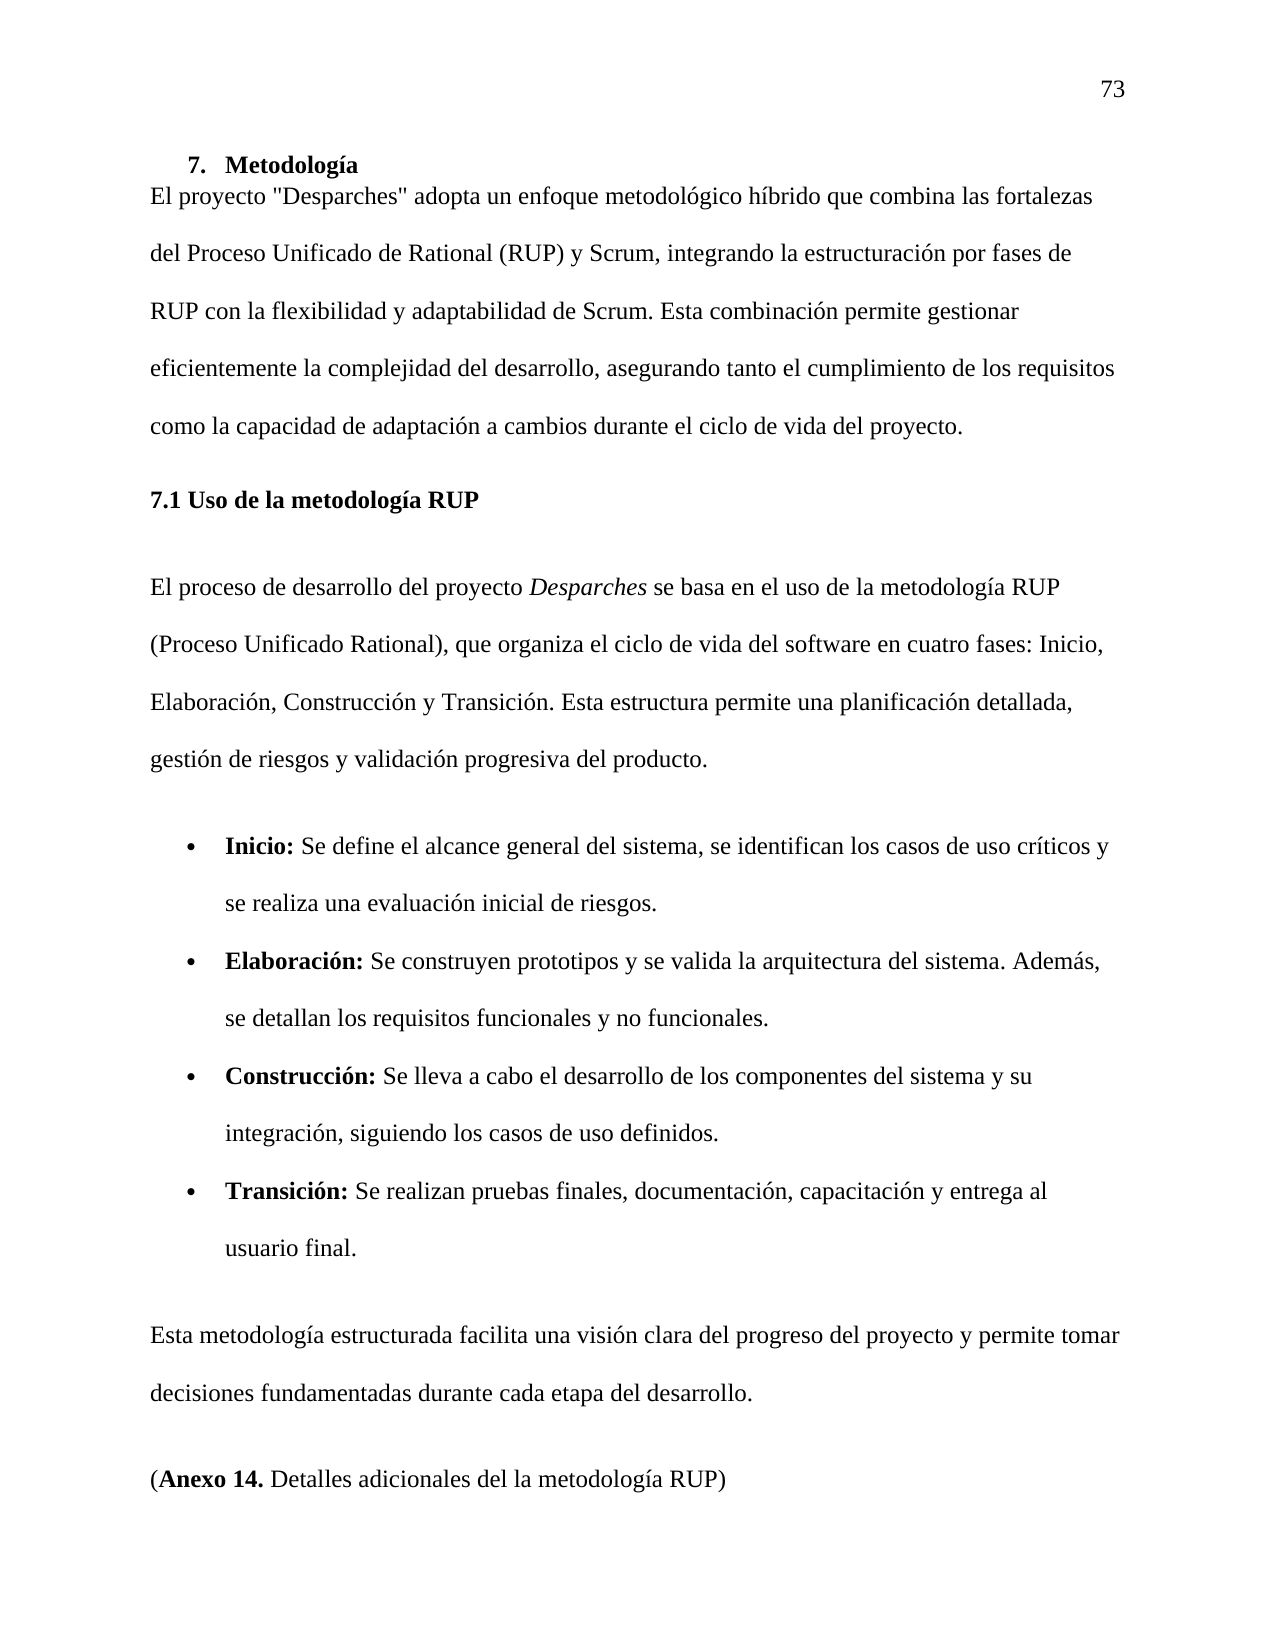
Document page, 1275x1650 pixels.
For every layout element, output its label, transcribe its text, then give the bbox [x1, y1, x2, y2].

list Transición: Se realizan pruebas finales, documentación, capacitación y entrega al usuario final. [187, 1176, 1125, 1262]
list Inicio: Se define el alcance general del sistema, se identifican los casos de uso críticos y se realiza una evaluación inicial de riesgos. [187, 831, 1125, 917]
text El proyecto "Desparches" adopta un enfoque metodológico híbrido que combina las fortalezas del Proceso Unificado de Rational (RUP) y Scrum, integrando la estructuración por fases de RUP con la flexibilidad y adaptabilidad de Scrum. Esta combinación permite gestionar eficientemente la complejidad del desarrollo, asegurando tanto el cumplimiento de los requisitos como la capacidad de adaptación a cambios durante el ciclo de vida del proyecto. [150, 181, 1125, 440]
text Esta metodología estructurada facilita una visión clara del progreso del proyecto y permite tomar decisiones fundamentadas durante cada etapa del desarrollo. [150, 1320, 1125, 1406]
text El proceso de desarrollo del proyecto Desparches se basa en el uso de la metodología RUP (Proceso Unificado Rational), que organiza el ciclo de vida del software en cuatro fases: Inicio, Elaboración, Construcción y Transición. Esta estructura permite una planificación detallada, gestión de riesgos y validación progresiva del producto. [150, 572, 1125, 773]
subtitle 7.1 Uso de la metodología RUP [150, 485, 1125, 514]
list Construcción: Se lleva a cabo el desarrollo de los componentes del sistema y su integración, siguiendo los casos de uso definidos. [187, 1061, 1125, 1147]
text (Anexo 14. Detalles adicionales del la metodología RUP) [150, 1464, 1125, 1493]
list Elaboración: Se construyen prototipos y se valida la arquitectura del sistema. Además, se detallan los requisitos funcionales y no funcionales. [187, 946, 1125, 1032]
subtitle Metodología [187, 150, 1125, 179]
